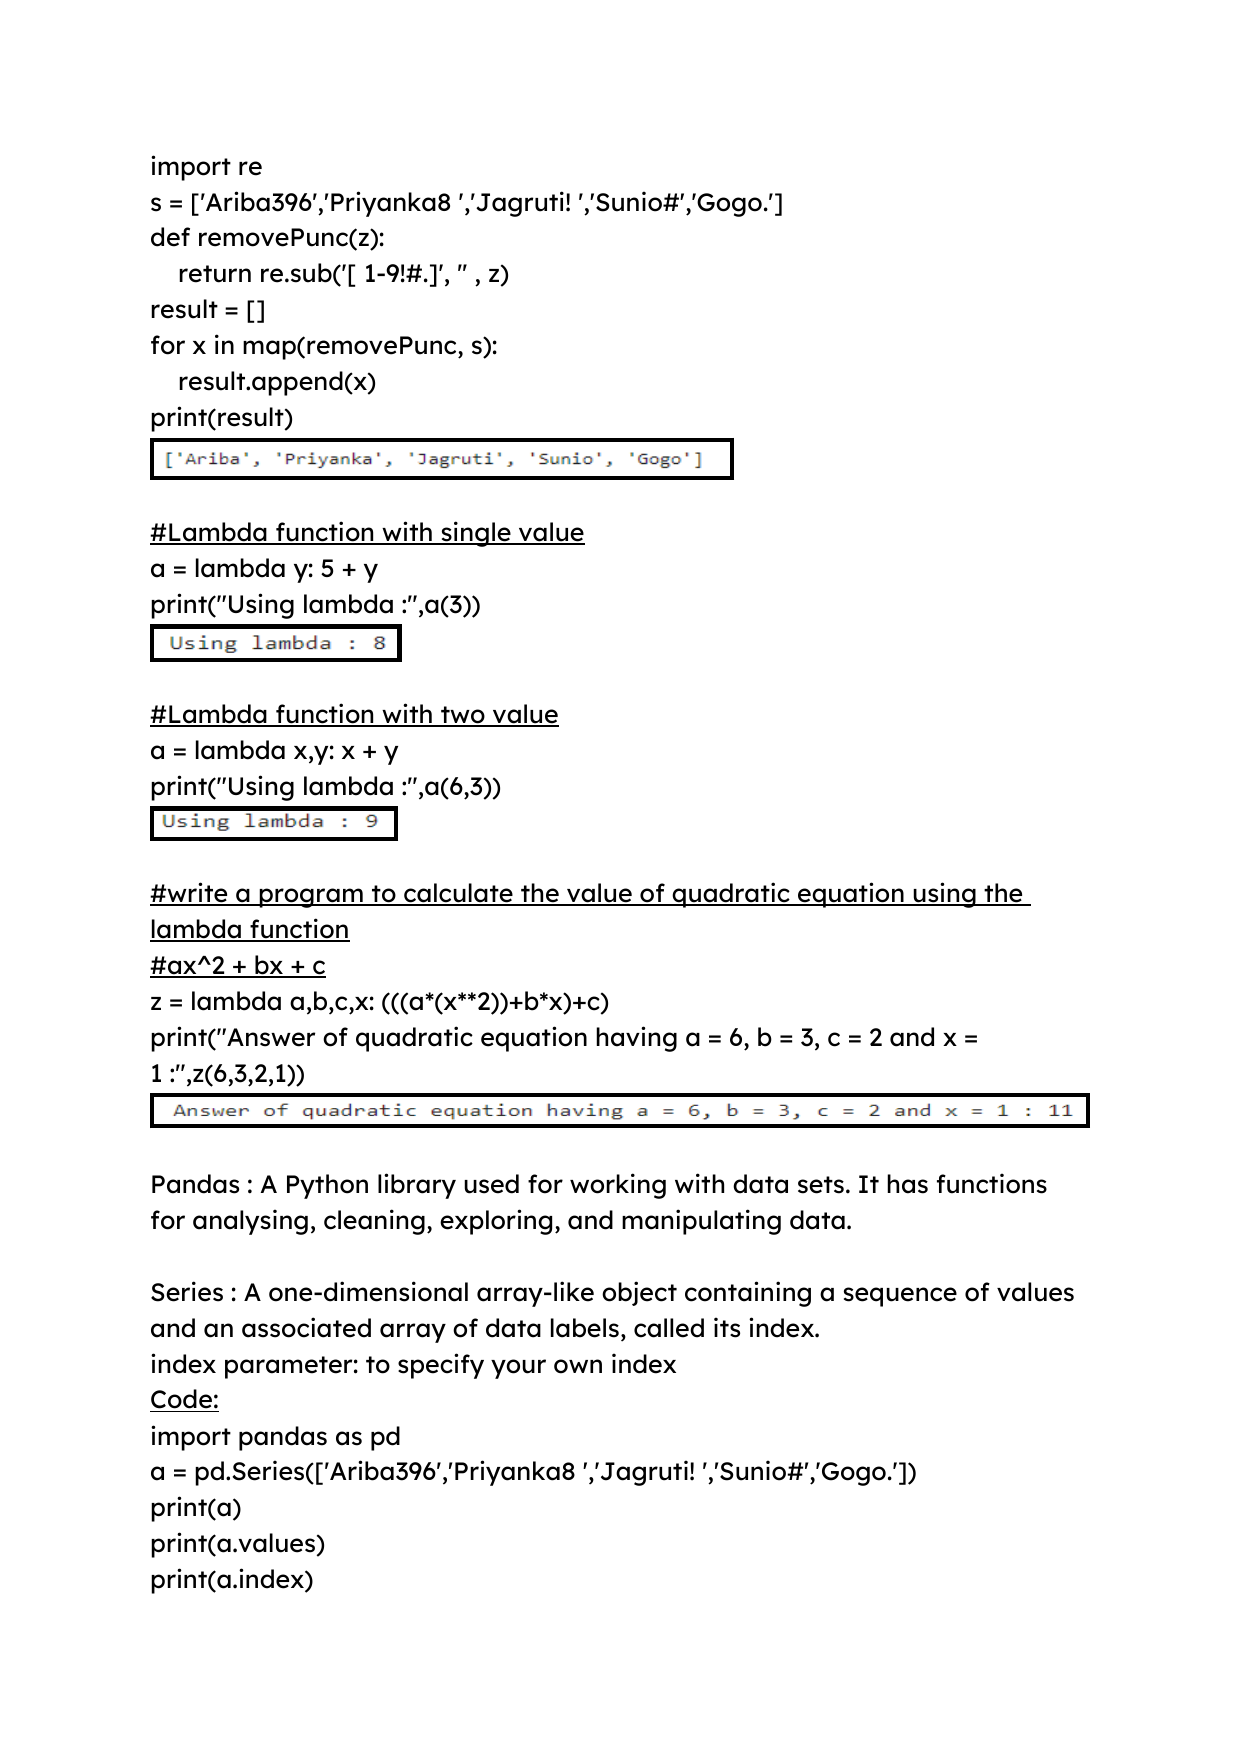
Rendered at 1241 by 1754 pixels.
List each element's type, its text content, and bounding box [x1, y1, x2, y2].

text print(a.index) [150, 1564, 1090, 1595]
text a = lambda x,y: x + y [150, 734, 1090, 766]
text z = lambda a,b,c,x: (((a*(x**2))+b*x)+c) [150, 985, 1090, 1017]
text print(a) [150, 1492, 1090, 1523]
picture [154, 1097, 1086, 1124]
text Code: [150, 1384, 1090, 1415]
text import re [150, 150, 1090, 181]
text a = pd.Series(['Ariba396','Priyanka8 ','Jagruti! ','Sunio#','Gogo.']) [150, 1456, 1090, 1487]
text print(a.values) [150, 1528, 1090, 1559]
text s = ['Ariba396','Priyanka8 ','Jagruti! ','Sunio#','Gogo.'] [150, 186, 1090, 217]
text for x in map(removePunc, s): [150, 330, 1090, 361]
text #Lambda function with single value [150, 516, 1090, 548]
picture [154, 629, 397, 658]
text result = [] [150, 294, 1090, 325]
text print("Using lambda :",a(3)) [150, 588, 1090, 619]
text def removePunc(z): [150, 222, 1090, 253]
text #ax^2 + bx + c [150, 949, 1090, 981]
picture [154, 811, 394, 837]
text #Lambda function with two value [150, 698, 1090, 730]
text result.append(x) [150, 366, 1090, 397]
text Pandas : A Python library used for working with data sets. It has functions for analysing, cleaning, exploring, and manipulating data. [150, 1168, 1090, 1236]
text import pandas as pd [150, 1420, 1090, 1451]
text a = lambda y: 5 + y [150, 552, 1090, 584]
text return re.sub('[ 1-9!#.]', '' , z) [150, 258, 1090, 289]
picture [154, 442, 730, 476]
text print("Answer of quadratic equation having a = 6, b = 3, c = 2 and x = 1 :",z(6,3,2,1)) [150, 1021, 1090, 1088]
text print("Using lambda :",a(6,3)) [150, 770, 1090, 802]
text Series : A one-dimensional array-like object containing a sequence of values and an associated array of data labels, called its index. [150, 1276, 1090, 1343]
text #write a program to calculate the value of quadratic equation using the lambda function [150, 877, 1090, 945]
text index parameter: to specify your own index [150, 1348, 1090, 1379]
text print(result) [150, 402, 1090, 433]
